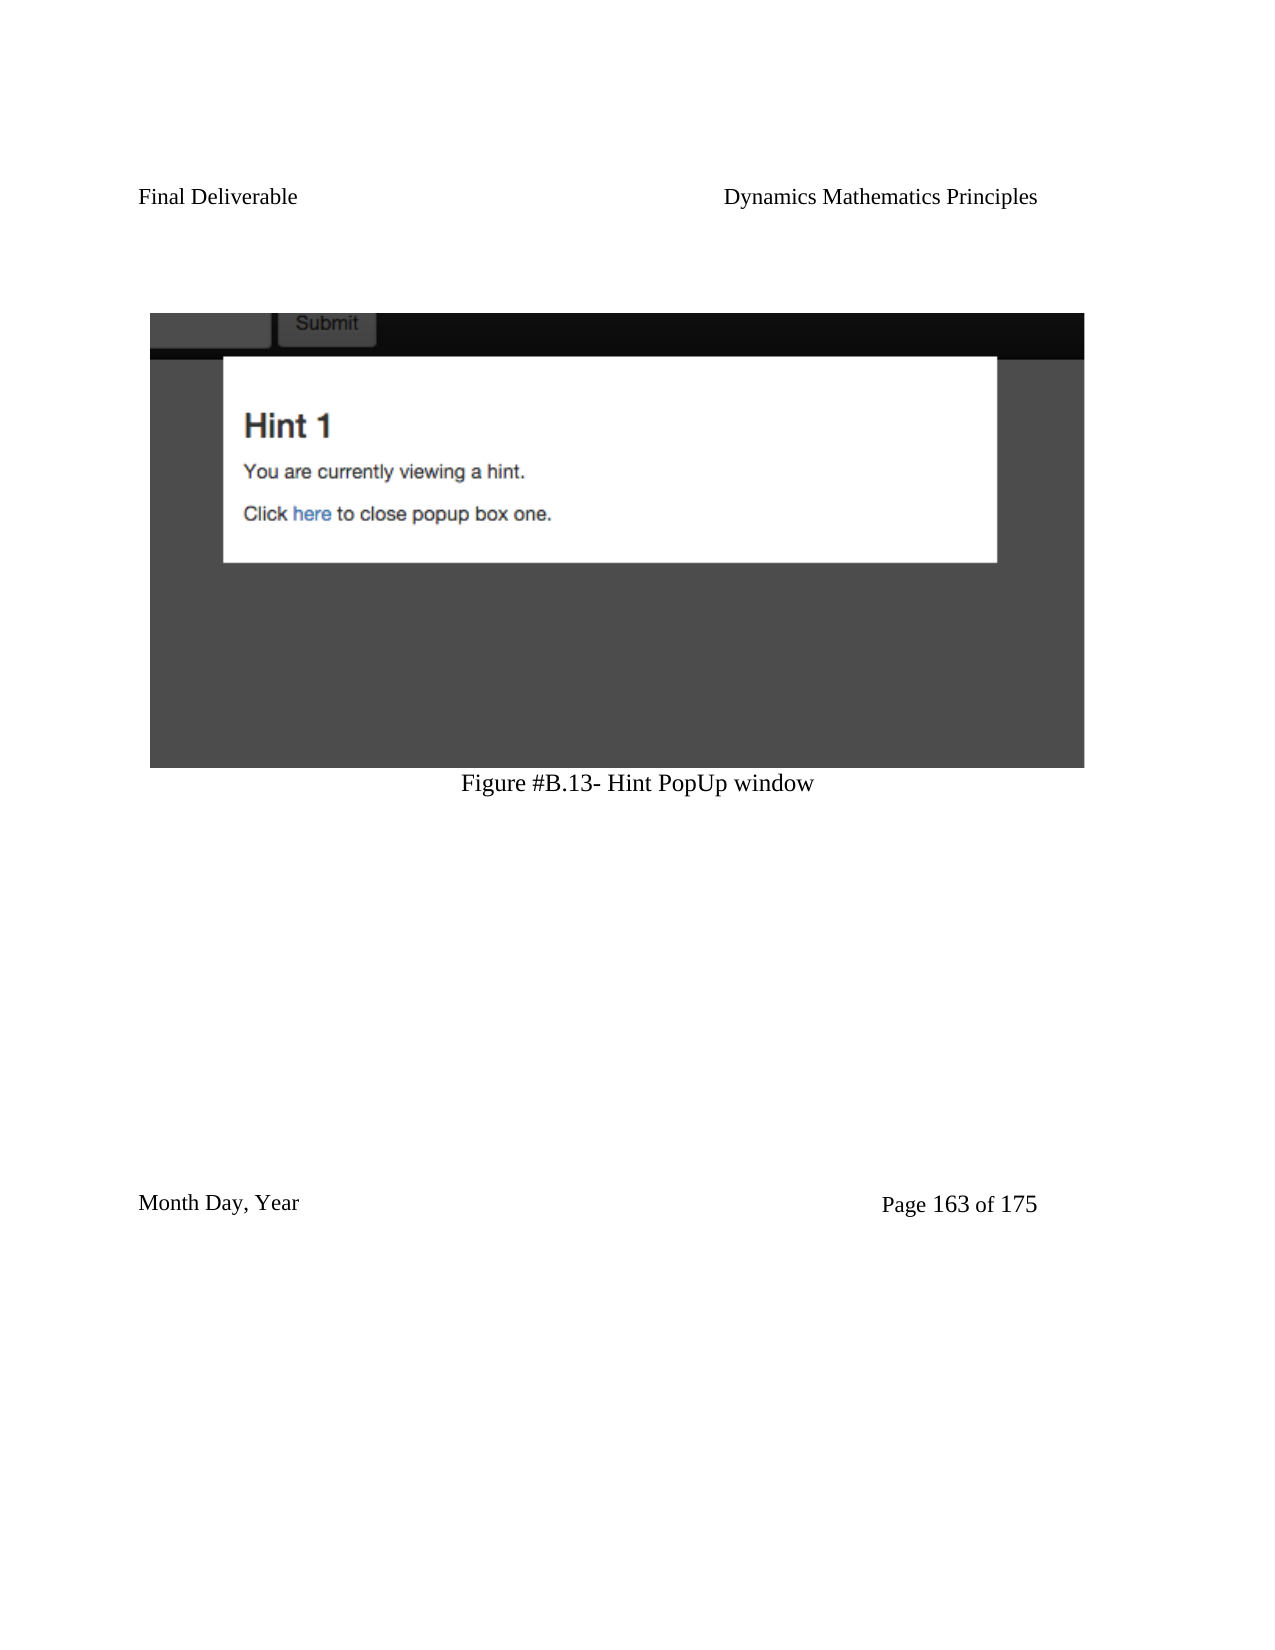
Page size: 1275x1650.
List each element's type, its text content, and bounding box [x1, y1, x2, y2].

text Figure #B.13- Hint PopUp window [150, 768, 1125, 797]
picture [150, 313, 1085, 768]
